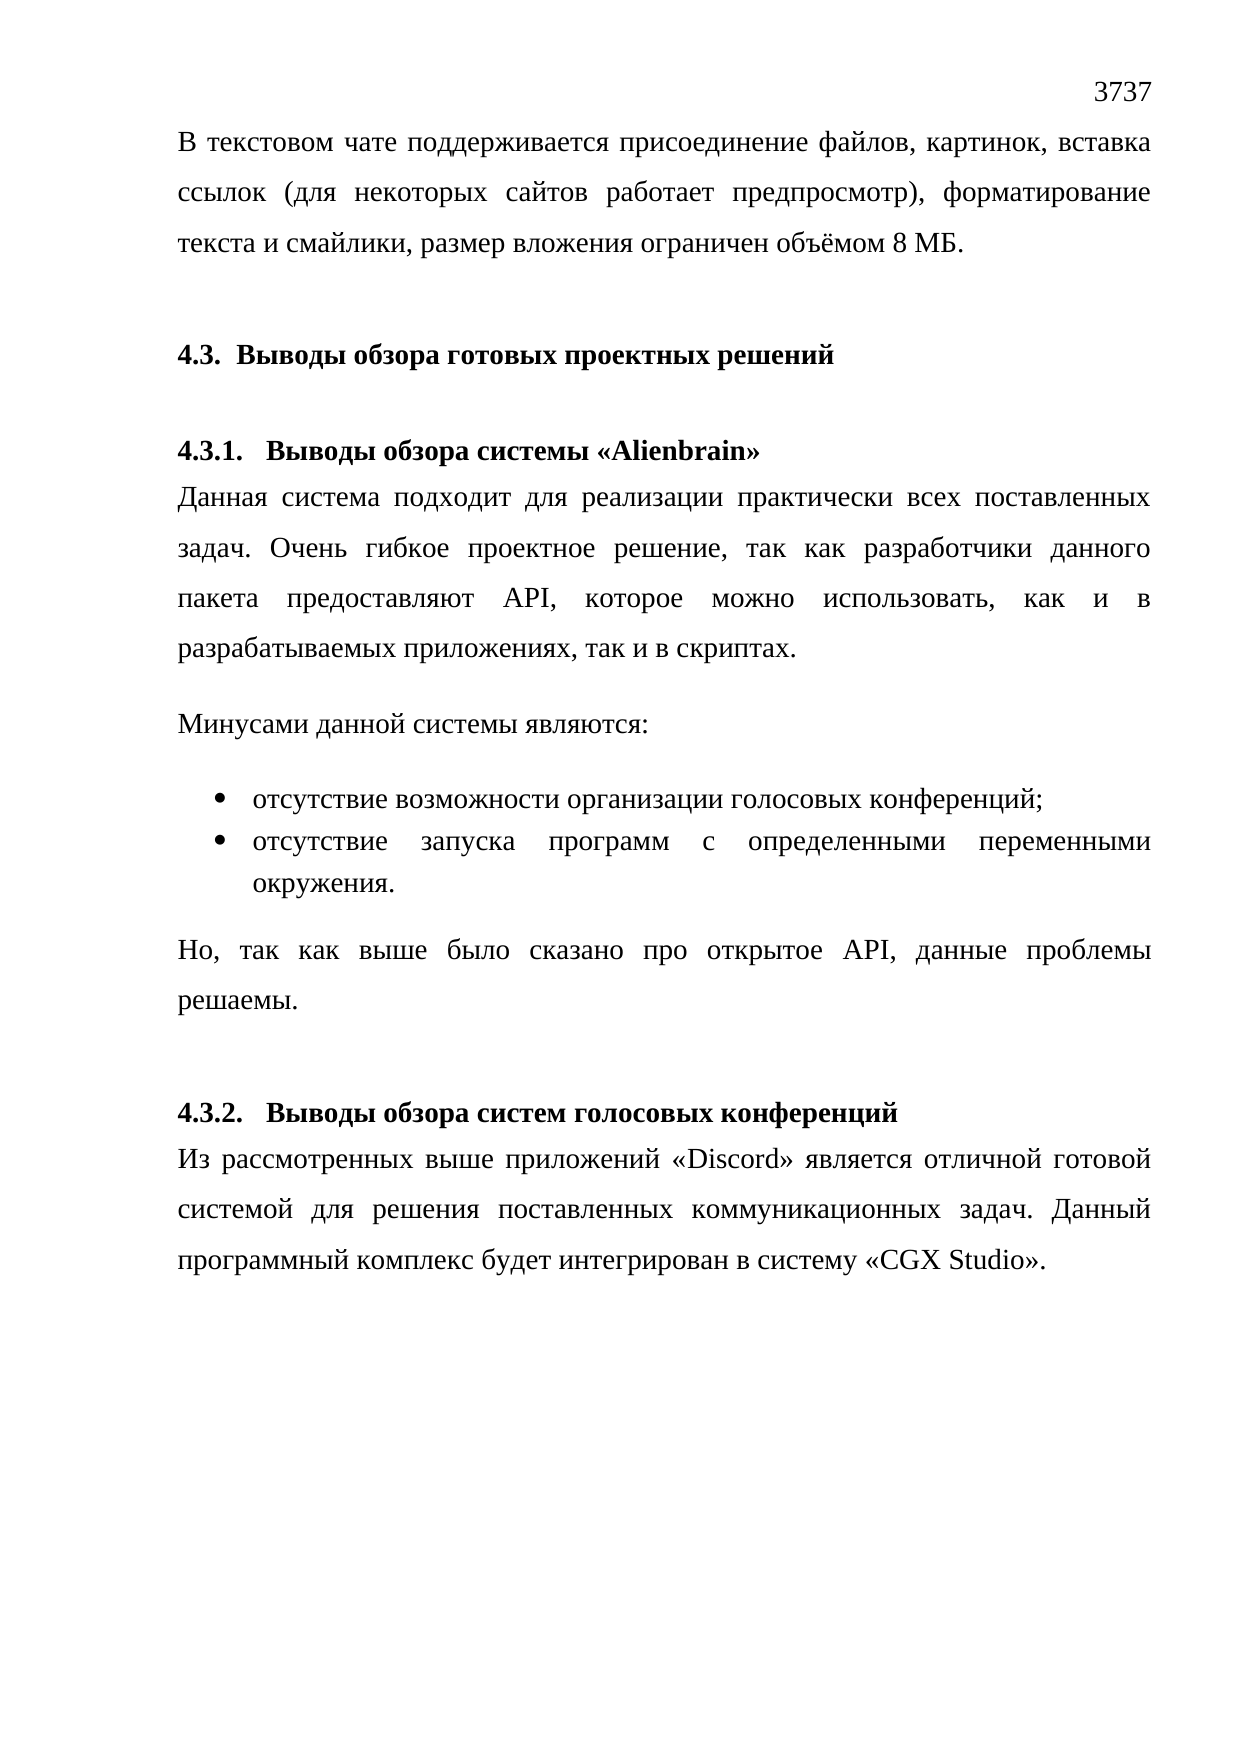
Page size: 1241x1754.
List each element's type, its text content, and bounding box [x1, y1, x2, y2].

text Минусами данной системы являются: [177, 706, 1152, 739]
subtitle Выводы обзора готовых проектных решений [177, 337, 1152, 371]
text Но, так как выше было сказано про открытое API, данные проблемы решаемы. [177, 932, 1152, 1016]
text Из рассмотренных выше приложений «Discord» является отличной готовой системой для решения поставленных коммуникационных задач. Данный программный комплекс будет интегрирован в систему «CGX Studio». [177, 1141, 1152, 1275]
subtitle Выводы обзора систем голосовых конференций [177, 1095, 1152, 1129]
text В текстовом чате поддерживается присоединение файлов, картинок, вставка ссылок (для некоторых сайтов работает предпросмотр), форматирование текста и смайлики, размер вложения ограничен объёмом 8 МБ. [177, 124, 1152, 258]
list отсутствие запуска программ с определенными переменными окружения. [215, 823, 1152, 899]
text Данная система подходит для реализации практически всех поставленных задач. Очень гибкое проектное решение, так как разработчики данного пакета предоставляют API, которое можно использовать, как и в разрабатываемых приложениях, так и в скриптах. [177, 479, 1152, 664]
subtitle Выводы обзора системы «Alienbrain» [177, 433, 1152, 467]
list отсутствие возможности организации голосовых конференций; [215, 781, 1152, 815]
